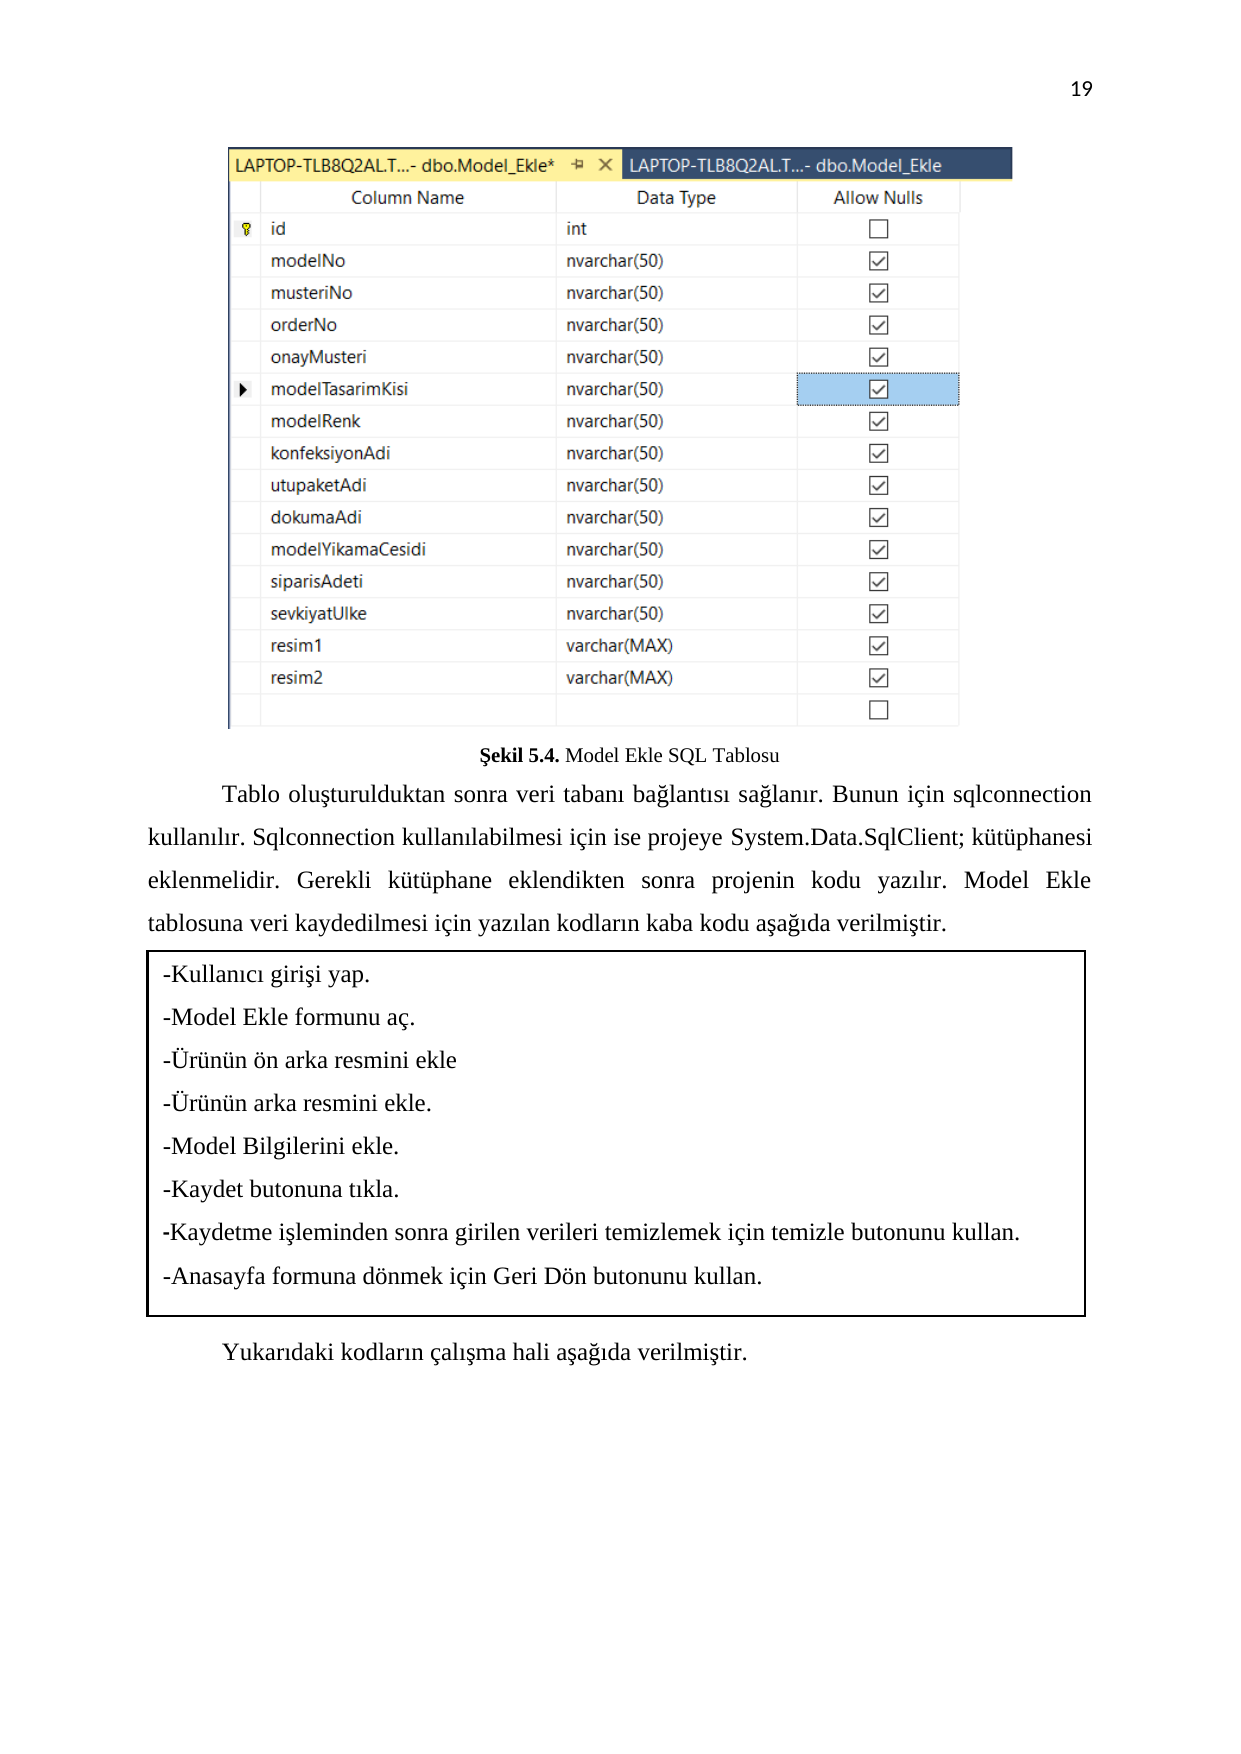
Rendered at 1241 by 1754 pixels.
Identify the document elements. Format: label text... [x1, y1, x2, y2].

list Şekil 5.4. Model Ekle SQL Tablosu [166, 743, 1093, 767]
picture [228, 147, 1013, 729]
list Tablo oluşturulduktan sonra veri tabanı bağlantısı sağlanır. Bunun için sqlconnection kullanılır. Sqlconnection kullanılabilmesi için ise projeye System.Data.SqlClient; kütüphanesi eklenmelidir. Gerekli kütüphane eklendikten sonra projenin kodu yazılır. Model Ekle tablosuna veri kaydedilmesi için yazılan kodların kaba kodu aşağıda verilmiştir. [148, 779, 1093, 937]
list Yukarıdaki kodların çalışma hali aşağıda verilmiştir. [148, 1337, 1093, 1365]
